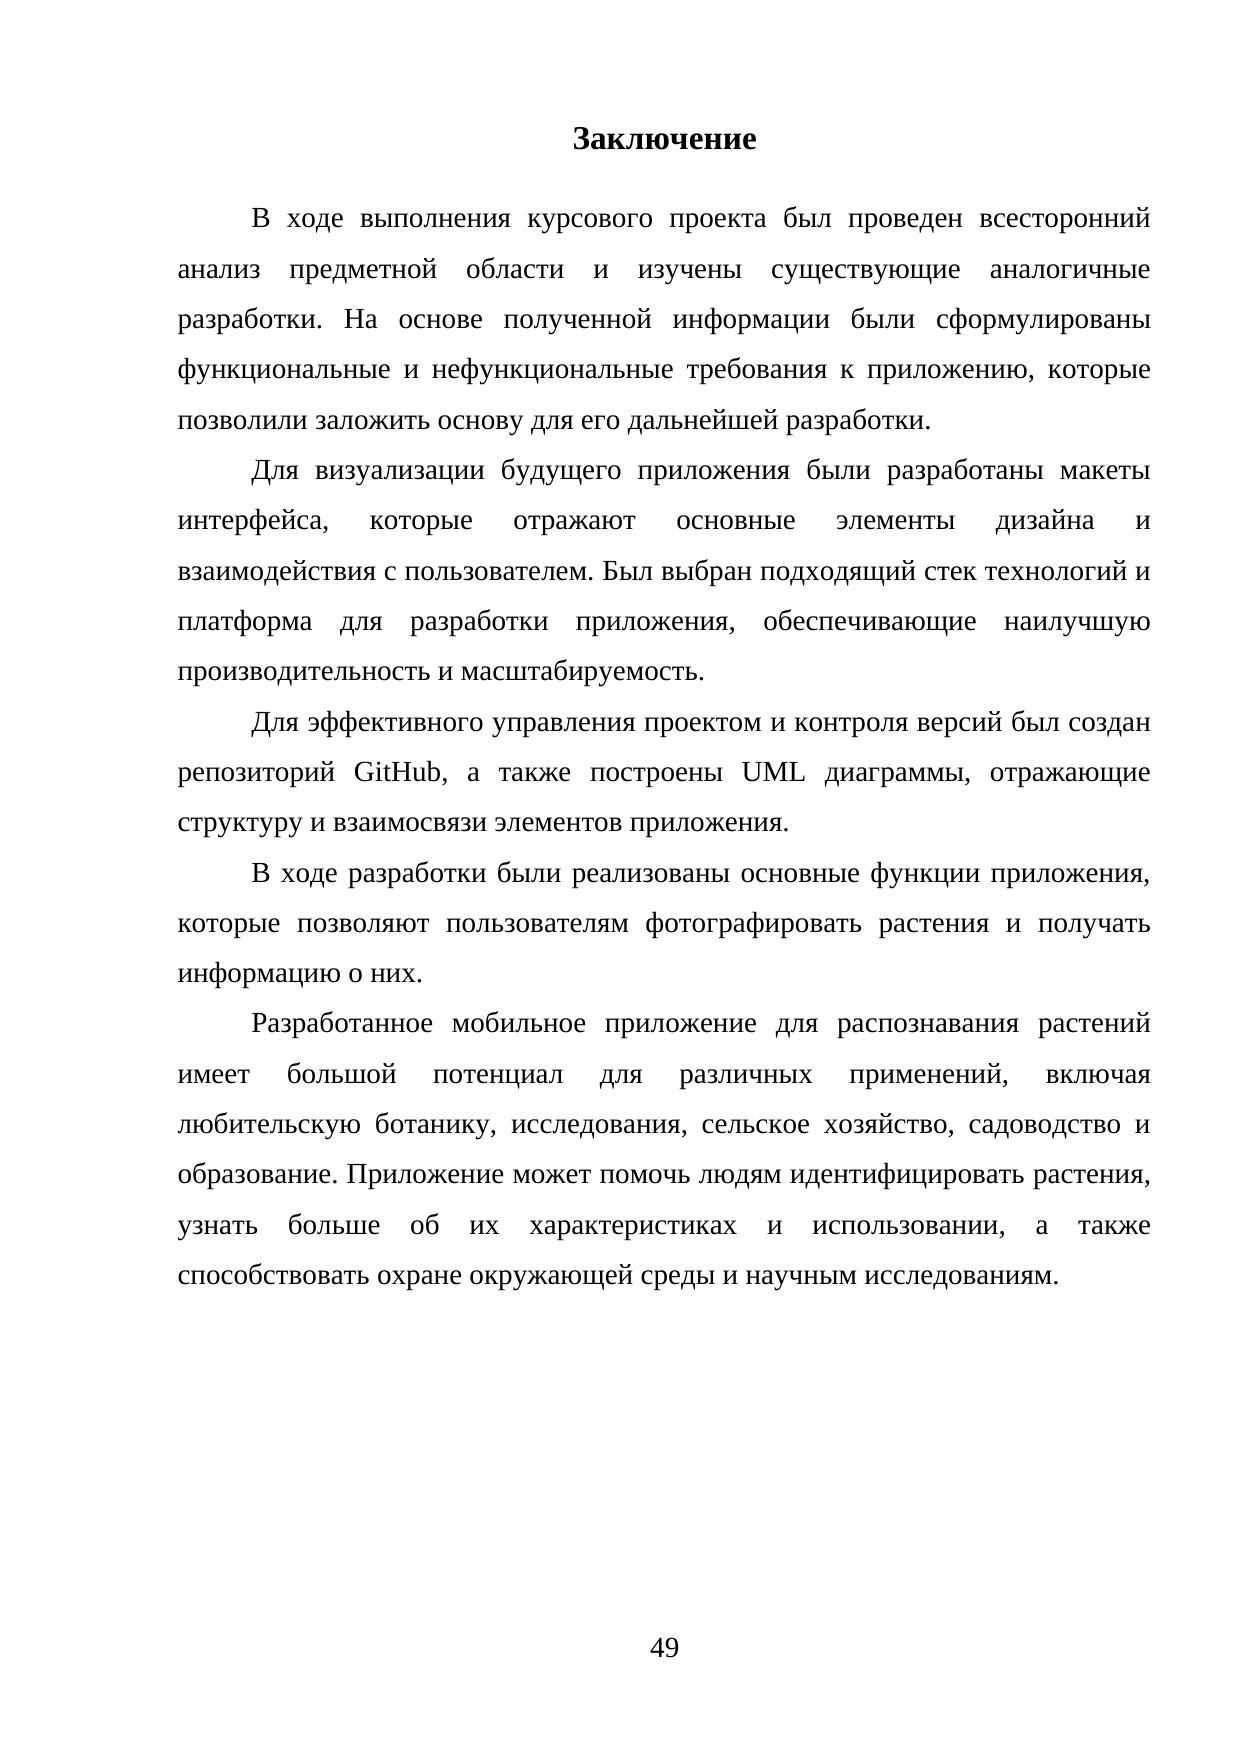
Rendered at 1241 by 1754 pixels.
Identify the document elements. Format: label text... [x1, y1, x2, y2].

text Для эффективного управления проектом и контроля версий был создан репозиторий GitHub, а также построены UML диаграммы, отражающие структуру и взаимосвязи элементов приложения. [177, 704, 1152, 838]
text Заключение [177, 118, 1152, 156]
text Для визуализации будущего приложения были разработаны макеты интерфейса, которые отражают основные элементы дизайна и взаимодействия с пользователем. Был выбран подходящий стек технологий и платформа для разработки приложения, обеспечивающие наилучшую производительность и масштабируемость. [177, 452, 1152, 687]
text Разработанное мобильное приложение для распознавания растений имеет большой потенциал для различных применений, включая любительскую ботанику, исследования, сельское хозяйство, садоводство и образование. Приложение может помочь людям идентифицировать растения, узнать больше об их характеристиках и использовании, а также способствовать охране окружающей среды и научным исследованиям. [177, 1006, 1152, 1291]
text В ходе выполнения курсового проекта был проведен всесторонний анализ предметной области и изучены существующие аналогичные разработки. На основе полученной информации были сформулированы функциональные и нефункциональные требования к приложению, которые позволили заложить основу для его дальнейшей разработки. [177, 201, 1152, 435]
text В ходе разработки были реализованы основные функции приложения, которые позволяют пользователям фотографировать растения и получать информацию о них. [177, 855, 1152, 989]
